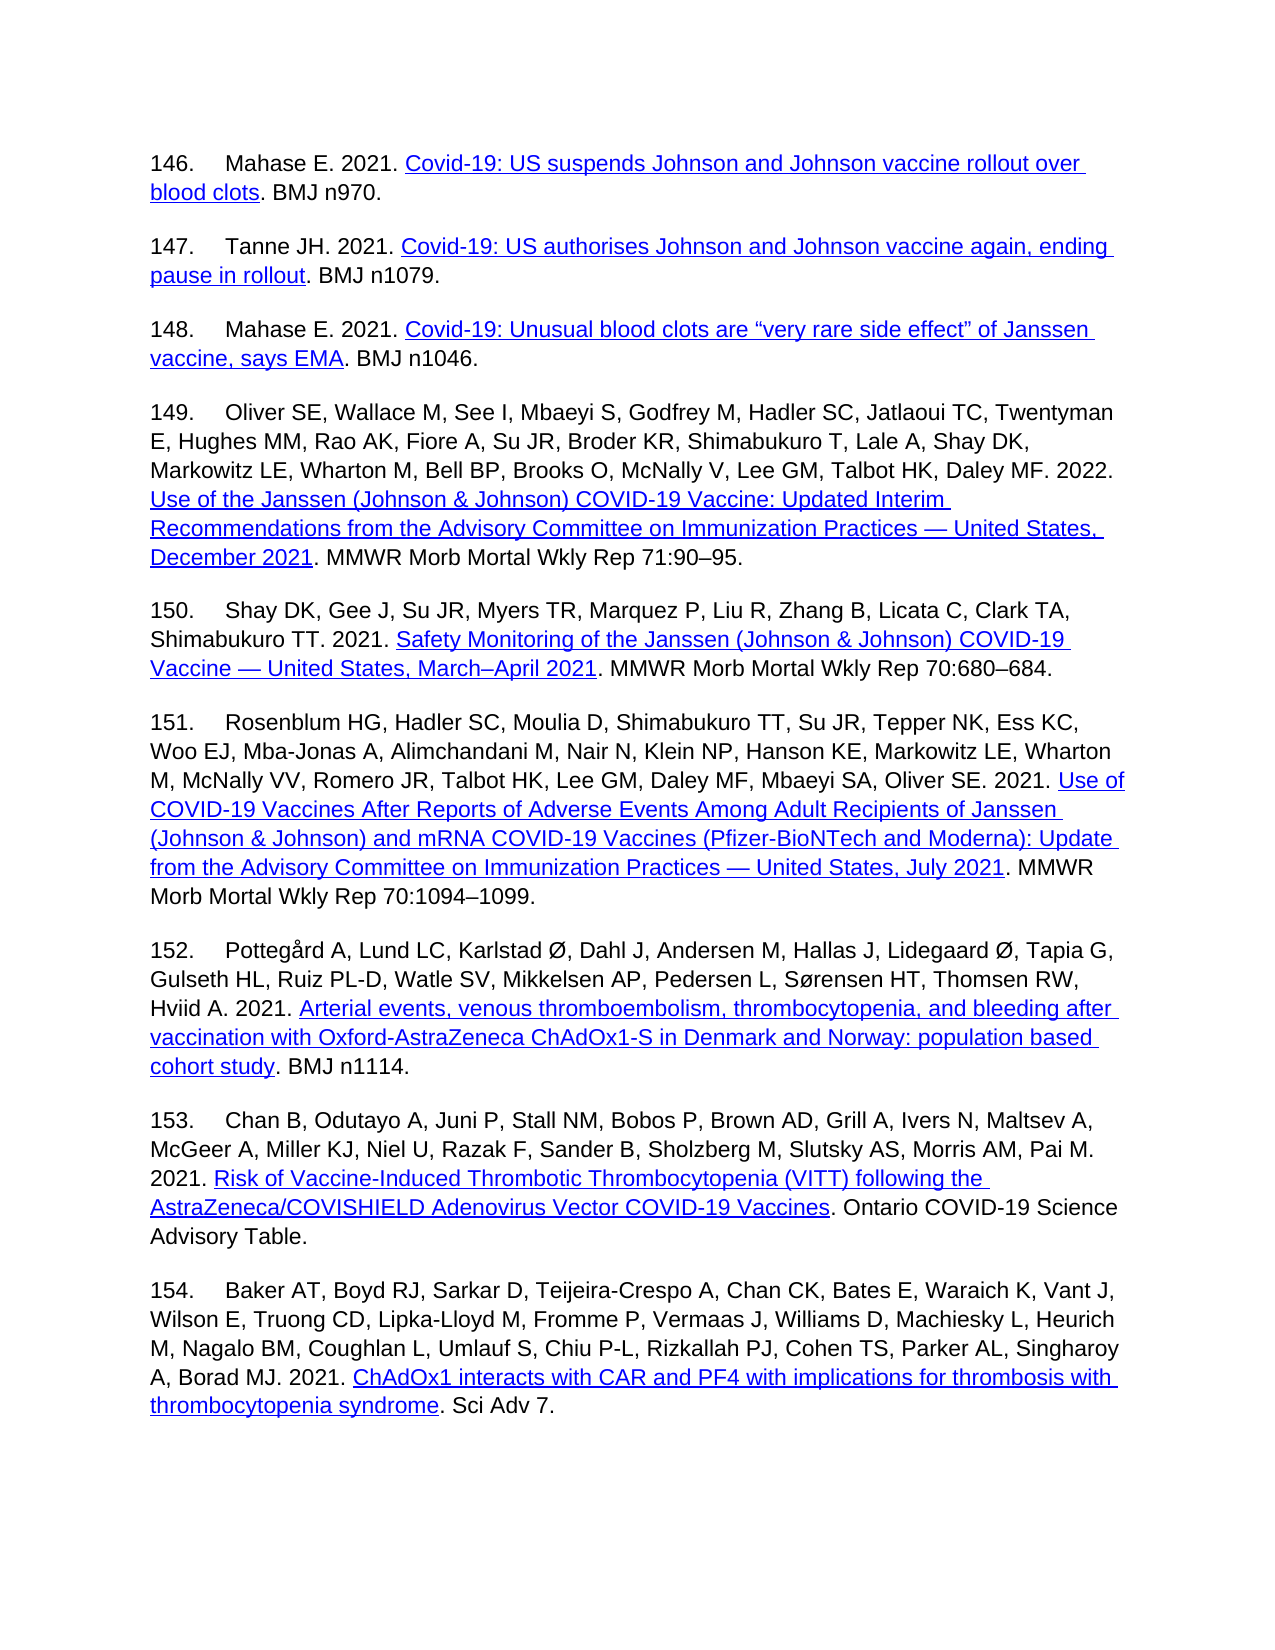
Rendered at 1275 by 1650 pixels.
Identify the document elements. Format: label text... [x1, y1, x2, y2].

text 149. Oliver SE, Wallace M, See I, Mbaeyi S, Godfrey M, Hadler SC, Jatlaoui TC, Twentyman E, Hughes MM, Rao AK, Fiore A, Su JR, Broder KR, Shimabukuro T, Lale A, Shay DK, Markowitz LE, Wharton M, Bell BP, Brooks O, McNally V, Lee GM, Talbot HK, Daley MF. 2022. Use of the Janssen (Johnson & Johnson) COVID-19 Vaccine: Updated Interim Recommendations from the Advisory Committee on Immunization Practices — United States, December 2021. MMWR Morb Mortal Wkly Rep 71:90–95. [150, 399, 1125, 570]
text 154. Baker AT, Boyd RJ, Sarkar D, Teijeira-Crespo A, Chan CK, Bates E, Waraich K, Vant J, Wilson E, Truong CD, Lipka-Lloyd M, Fromme P, Vermaas J, Williams D, Machiesky L, Heurich M, Nagalo BM, Coughlan L, Umlauf S, Chiu P-L, Rizkallah PJ, Cohen TS, Parker AL, Singharoy A, Borad MJ. 2021. ChAdOx1 interacts with CAR and PF4 with implications for thrombosis with thrombocytopenia syndrome. Sci Adv 7. [150, 1277, 1125, 1419]
text 147. Tanne JH. 2021. Covid-19: US authorises Johnson and Johnson vaccine again, ending pause in rollout. BMJ n1079. [150, 233, 1125, 288]
text 153. Chan B, Odutayo A, Juni P, Stall NM, Bobos P, Brown AD, Grill A, Ivers N, Maltsev A, McGeer A, Miller KJ, Niel U, Razak F, Sander B, Sholzberg M, Slutsky AS, Morris AM, Pai M. 2021. Risk of Vaccine-Induced Thrombotic Thrombocytopenia (VITT) following the AstraZeneca/COVISHIELD Adenovirus Vector COVID-19 Vaccines. Ontario COVID-19 Science Advisory Table. [150, 1107, 1125, 1249]
text 150. Shay DK, Gee J, Su JR, Myers TR, Marquez P, Liu R, Zhang B, Licata C, Clark TA, Shimabukuro TT. 2021. Safety Monitoring of the Janssen (Johnson & Johnson) COVID-19 Vaccine — United States, March–April 2021. MMWR Morb Mortal Wkly Rep 70:680–684. [150, 597, 1125, 682]
text 148. Mahase E. 2021. Covid-19: Unusual blood clots are “very rare side effect” of Janssen vaccine, says EMA. BMJ n1046. [150, 316, 1125, 371]
text 151. Rosenblum HG, Hadler SC, Moulia D, Shimabukuro TT, Su JR, Tepper NK, Ess KC, Woo EJ, Mba-Jonas A, Alimchandani M, Nair N, Klein NP, Hanson KE, Markowitz LE, Wharton M, McNally VV, Romero JR, Talbot HK, Lee GM, Daley MF, Mbaeyi SA, Oliver SE. 2021. Use of COVID-19 Vaccines After Reports of Adverse Events Among Adult Recipients of Janssen (Johnson & Johnson) and mRNA COVID-19 Vaccines (Pfizer-BioNTech and Moderna): Update from the Advisory Committee on Immunization Practices — United States, July 2021. MMWR Morb Mortal Wkly Rep 70:1094–1099. [150, 709, 1125, 909]
text 152. Pottegård A, Lund LC, Karlstad Ø, Dahl J, Andersen M, Hallas J, Lidegaard Ø, Tapia G, Gulseth HL, Ruiz PL-D, Watle SV, Mikkelsen AP, Pedersen L, Sørensen HT, Thomsen RW, Hviid A. 2021. Arterial events, venous thromboembolism, thrombocytopenia, and bleeding after vaccination with Oxford-AstraZeneca ChAdOx1-S in Denmark and Norway: population based cohort study. BMJ n1114. [150, 937, 1125, 1079]
text 146. Mahase E. 2021. Covid-19: US suspends Johnson and Johnson vaccine rollout over blood clots. BMJ n970. [150, 150, 1125, 205]
